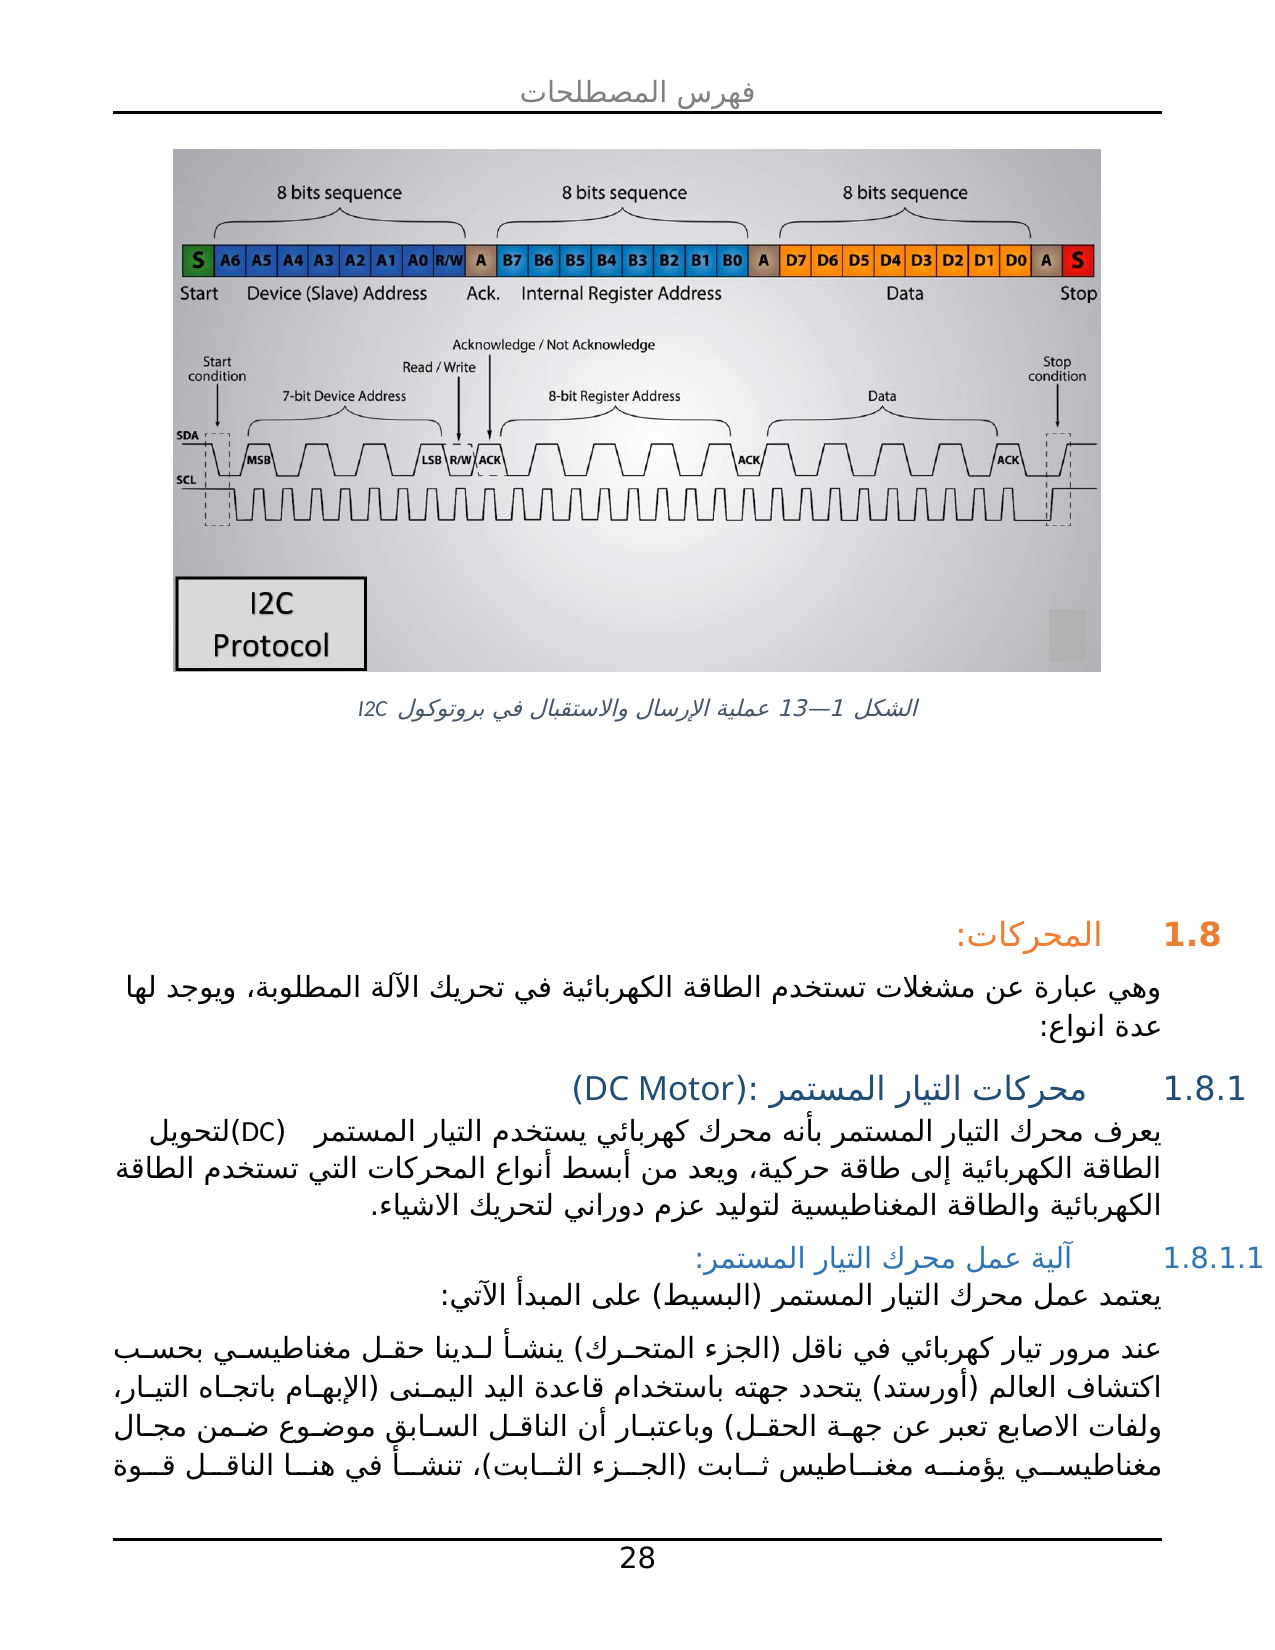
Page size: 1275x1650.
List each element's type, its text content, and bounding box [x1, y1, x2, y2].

subtitle آلية عمل محرك التيار المستمر: [112, 1242, 1162, 1276]
text الشكل ‏1—13 عملية الإرسال والاستقبال في بروتوكول I2C [112, 694, 1162, 722]
text يعتمد عمل محرك التيار المستمر (البسيط) على المبدأ الآتي: [112, 1278, 1162, 1312]
subtitle المحركات: [112, 916, 1162, 954]
text يعرف محرك التيار المستمر بأنه محرك كهربائي يستخدم التيار المستمر (DC)لتحويل الطاقة الكهربائية إلى طاقة حركية، ويعد من أبسط أنواع المحركات التي تستخدم الطاقة الكهربائية والطاقة المغناطيسية لتوليد عزم دوراني لتحريك الاشياء. [112, 1113, 1162, 1222]
picture [173, 149, 1101, 672]
text وهي عبارة عن مشغلات تستخدم الطاقة الكهربائية في تحريك الآلة المطلوبة، ويوجد لها عدة انواع: [112, 970, 1162, 1043]
subtitle محركات التيار المستمر :(DC Motor) [112, 1064, 1162, 1110]
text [112, 1332, 1162, 1483]
